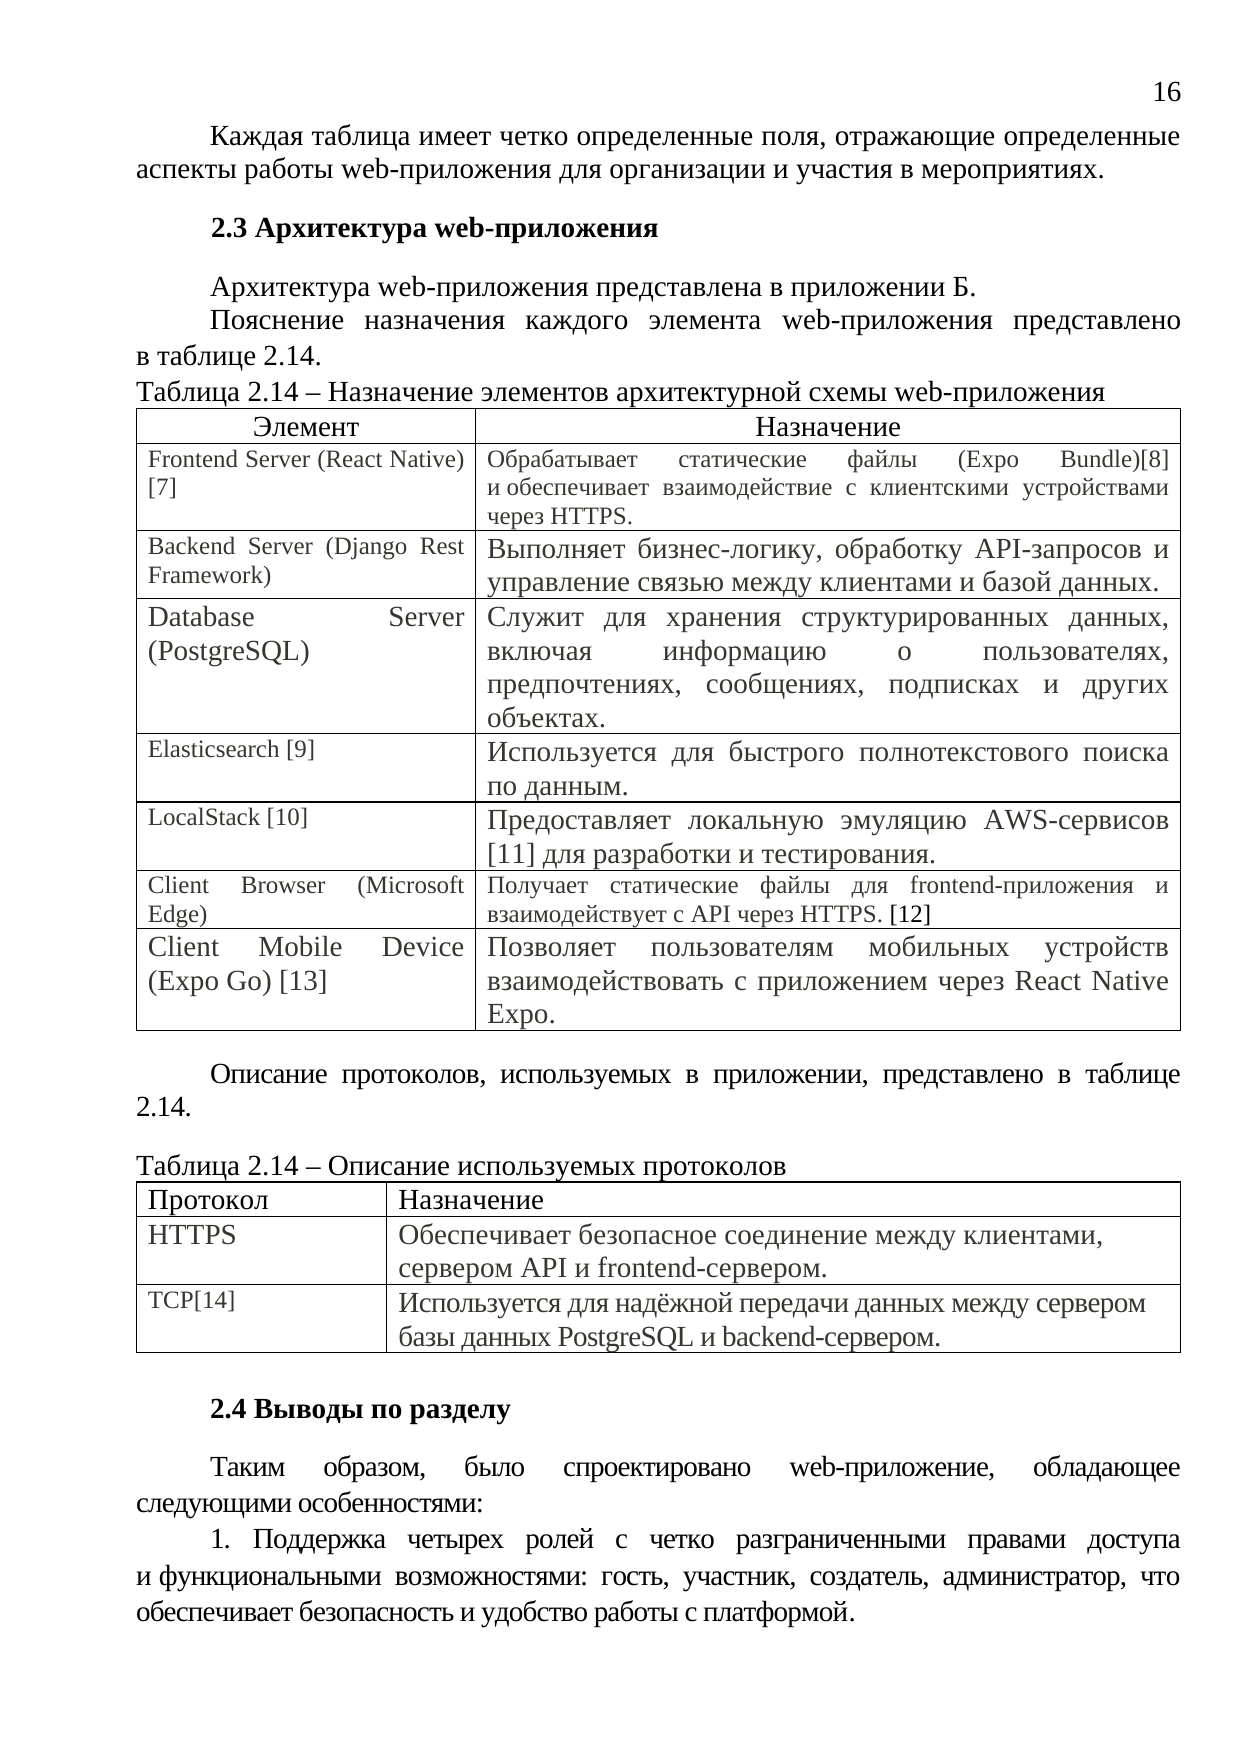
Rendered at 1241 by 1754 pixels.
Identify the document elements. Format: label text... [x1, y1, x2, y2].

table_cell Позволяет пользователям мобильных устройств взаимодействовать с приложением через React Native Expo. [476, 929, 1180, 1030]
table_cell LocalStack [10] [137, 803, 475, 869]
table_cell Client Mobile Device (Expo Go) [13] [137, 929, 475, 1030]
table_cell Обеспечивает безопасное соединение между клиентами, сервером API и frontend-сервером. [387, 1217, 1180, 1284]
table_cell Выполняет бизнес-логику, обработку API-запросов и управление связью между клиентами и базой данных. [476, 531, 1180, 598]
table_cell Обрабатывает статические файлы (Expo Bundle)[8] и обеспечивает взаимодействие с клиентскими устройствами через HTTPS. [476, 444, 1180, 530]
table_cell Frontend Server (React Native) [7] [137, 444, 475, 530]
table_cell Backend Server (Django Rest Framework) [137, 531, 475, 598]
table_header Протокол [137, 1183, 386, 1216]
table_cell Получает статические файлы для frontend-приложения и взаимодействует с API через HTTPS. [12] [476, 871, 1180, 928]
text Каждая таблица имеет четко определенные поля, отражающие определенные аспекты работы web-приложения для организации и участия в мероприятиях. [136, 118, 1181, 185]
text Таблица 2.14 – Описание используемых протоколов [136, 1148, 1181, 1181]
table_cell Предоставляет локальную эмуляцию AWS-сервисов [11] для разработки и тестирования. [476, 803, 1180, 869]
table_cell Используется для быстрого полнотекстового поиска по данным. [476, 734, 1180, 801]
text Описание протоколов, используемых в приложении, представлено в таблице 2.14. [136, 1056, 1181, 1123]
subtitle Выводы по разделу [136, 1391, 1181, 1424]
table_cell TCP[14] [137, 1285, 386, 1352]
table_cell Служит для хранения структурированных данных, включая информацию о пользователях, предпочтениях, сообщениях, подписках и других объектах. [476, 599, 1180, 733]
table_header Элемент [137, 409, 475, 443]
table_cell HTTPS [137, 1217, 386, 1284]
table_cell Elasticsearch [9] [137, 734, 475, 801]
table_cell Используется для надёжной передачи данных между сервером базы данных PostgreSQL и backend-сервером. [387, 1285, 1180, 1352]
text Таблица 2.14 – Назначение элементов архитектурной схемы web-приложения [136, 374, 1181, 408]
table_header Назначение [476, 409, 1180, 443]
text 1. Поддержка четырех ролей с четко разграниченными правами доступа и функциональными возможностями: гость, участник, создатель, администратор, что обеспечивает безопасность и удобство работы с платформой. [136, 1522, 1181, 1627]
list Архитектура web-приложения [211, 210, 1181, 244]
table_cell Database Server (PostgreSQL) [137, 599, 475, 733]
table_cell Client Browser (Microsoft Edge) [137, 871, 475, 928]
text Таким образом, было спроектировано web-приложение, обладающее следующими особенностями: [136, 1449, 1181, 1519]
text Архитектура web-приложения представлена в приложении Б. [136, 269, 1181, 302]
text Пояснение назначения каждого элемента web-приложения представлено в таблице 2.14. [136, 302, 1181, 372]
table_header Назначение [387, 1183, 1180, 1216]
